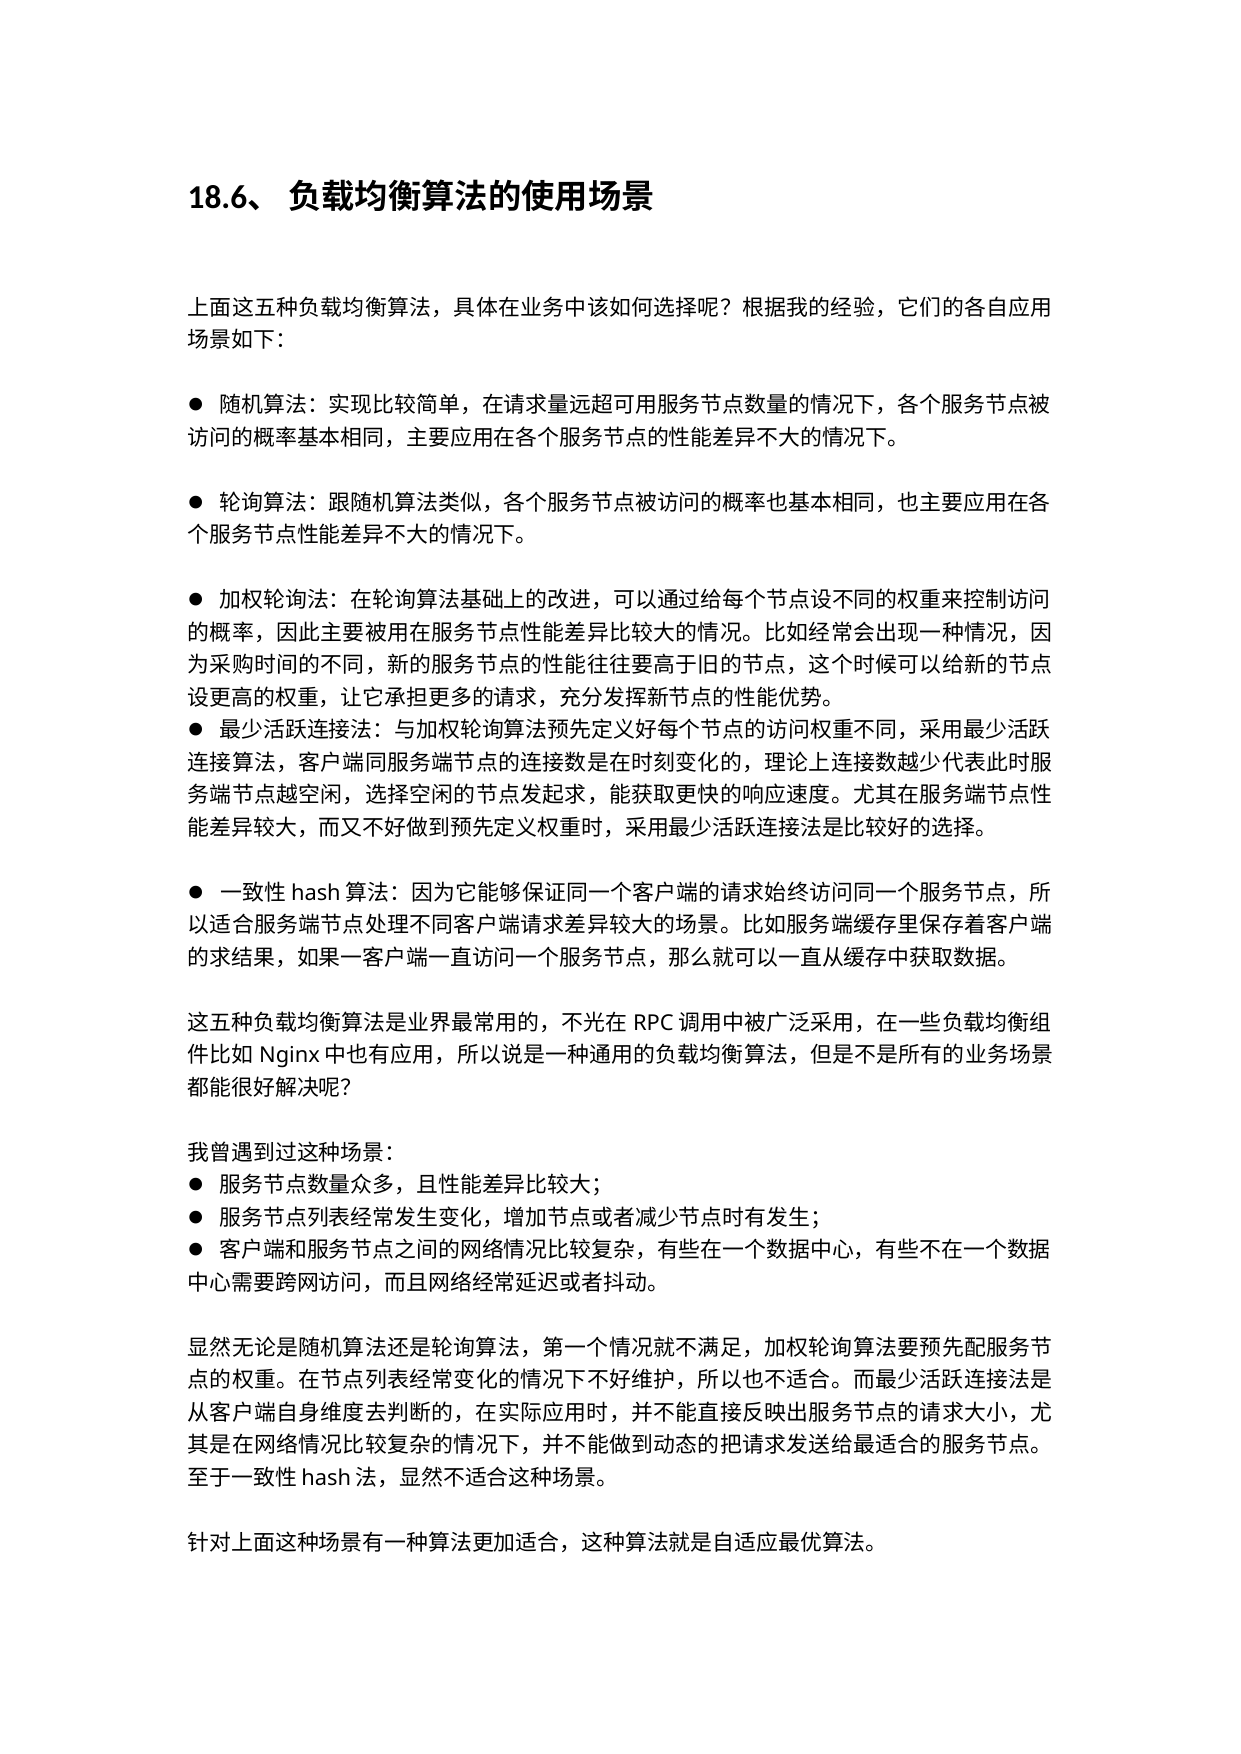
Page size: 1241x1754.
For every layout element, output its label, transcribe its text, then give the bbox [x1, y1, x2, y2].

text 客户端和服务节点之间的网络情况比较复杂，有些在一个数据中心，有些不在一个数据中心需要跨网访问，而且网络经常延迟或者抖动。 [187, 1232, 1053, 1297]
text 显然无论是随机算法还是轮询算法，第一个情况就不满足，加权轮询算法要预先配服务节点的权重。在节点列表经常变化的情况下不好维护，所以也不适合。而最少活跃连接法是从客户端自身维度去判断的，在实际应用时，并不能直接反映出服务节点的请求大小，尤其是在网络情况比较复杂的情况下，并不能做到动态的把请求发送给最适合的服务节点。至于一致性hash法，显然不适合这种场景。 [187, 1329, 1053, 1492]
text 这五种负载均衡算法是业界最常用的，不光在RPC调用中被广泛采用，在一些负载均衡组件比如 Nginx中也有应用，所以说是一种通用的负载均衡算法，但是不是所有的业务场景都能很好解决呢？ [187, 1004, 1053, 1102]
text 轮询算法：跟随机算法类似，各个服务节点被访问的概率也基本相同，也主要应用在各个服务节点性能差异不大的情况下。 [187, 484, 1053, 549]
text 最少活跃连接法：与加权轮询算法预先定义好每个节点的访问权重不同，采用最少活跃连接算法，客户端同服务端节点的连接数是在时刻变化的，理论上连接数越少代表此时服务端节点越空闲，选择空闲的节点发起求，能获取更快的响应速度。尤其在服务端节点性能差异较大，而又不好做到预先定义权重时，采用最少活跃连接法是比较好的选择。 [187, 712, 1053, 842]
text 服务节点列表经常发生变化，增加节点或者减少节点时有发生； [187, 1199, 1053, 1232]
subtitle 18.6、 负载均衡算法的使用场景 [187, 162, 1053, 227]
text 加权轮询法：在轮询算法基础上的改进，可以通过给每个节点设不同的权重来控制访问的概率，因此主要被用在服务节点性能差异比较大的情况。比如经常会出现一种情况，因为采购时间的不同，新的服务节点的性能往往要高于旧的节点，这个时候可以给新的节点设更高的权重，让它承担更多的请求，充分发挥新节点的性能优势。 [187, 582, 1053, 712]
text 上面这五种负载均衡算法，具体在业务中该如何选择呢？根据我的经验，它们的各自应用场景如下： [187, 289, 1053, 354]
text 一致性hash算法：因为它能够保证同一个客户端的请求始终访问同一个服务节点，所以适合服务端节点处理不同客户端请求差异较大的场景。比如服务端缓存里保存着客户端的求结果，如果一客户端一直访问一个服务节点，那么就可以一直从缓存中获取数据。 [187, 874, 1053, 972]
text 针对上面这种场景有一种算法更加适合，这种算法就是自适应最优算法。 [187, 1524, 1053, 1557]
text 随机算法：实现比较简单，在请求量远超可用服务节点数量的情况下，各个服务节点被访问的概率基本相同，主要应用在各个服务节点的性能差异不大的情况下。 [187, 387, 1053, 452]
text 服务节点数量众多，且性能差异比较大； [187, 1167, 1053, 1199]
text 我曾遇到过这种场景： [187, 1134, 1053, 1167]
